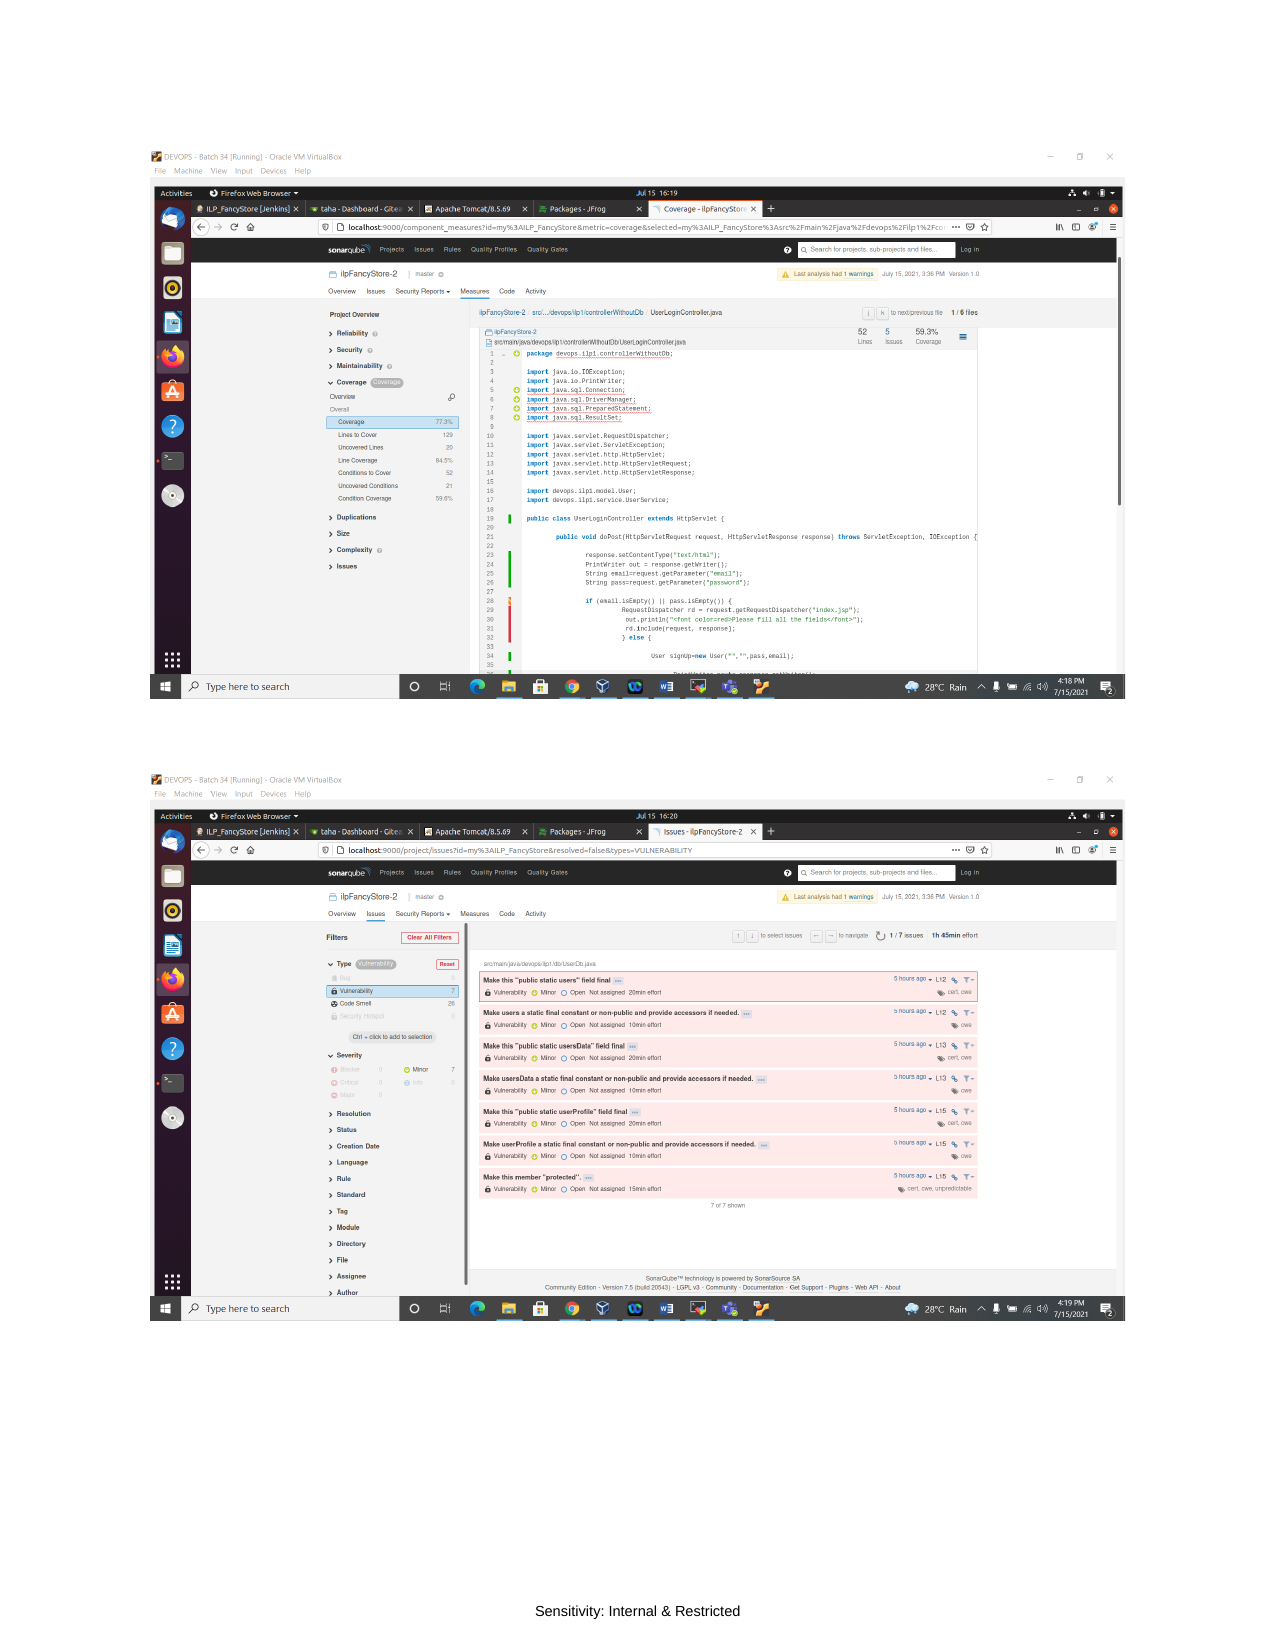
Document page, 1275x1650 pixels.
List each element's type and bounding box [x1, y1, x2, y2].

picture [150, 150, 1125, 699]
picture [150, 772, 1125, 1321]
